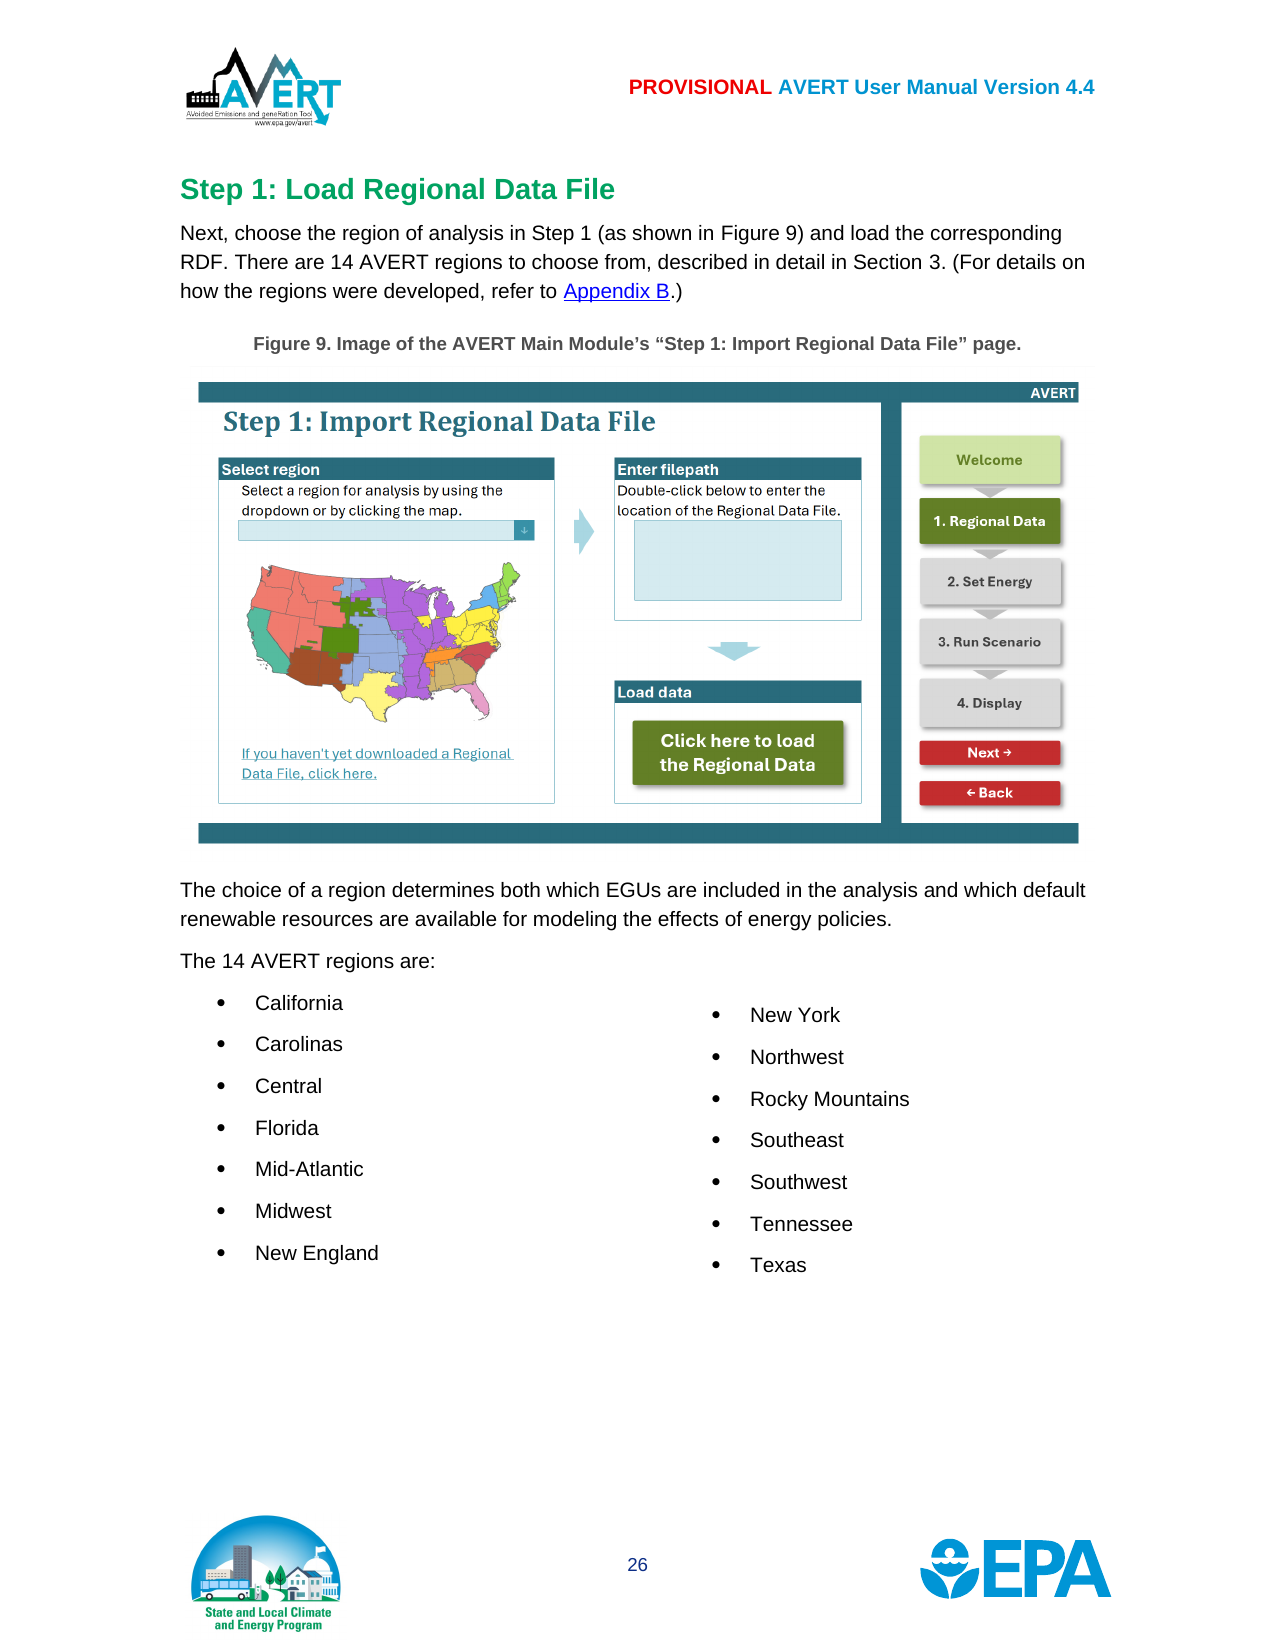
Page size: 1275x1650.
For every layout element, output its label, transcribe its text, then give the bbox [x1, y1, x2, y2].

list Central [217, 1070, 600, 1099]
list Tennessee [712, 1208, 1095, 1237]
list Midwest [217, 1195, 600, 1224]
subtitle Step 1: Load Regional Data File [180, 179, 1095, 204]
list Mid-Atlantic [217, 1153, 600, 1183]
picture [180, 366, 1095, 862]
text Figure 9. Image of the AVERT Main Module’s “Step 1: Import Regional Data File” page. [180, 329, 1095, 354]
text The 14 AVERT regions are: [180, 945, 1095, 974]
text The choice of a region determines both which EGUs are included in the analysis and which default renewable resources are available for modeling the effects of energy policies. [180, 874, 1095, 933]
picture [180, 40, 347, 131]
list Northwest [712, 1041, 1095, 1070]
list Texas [712, 1249, 1095, 1278]
list New York [712, 999, 1095, 1028]
list New England [217, 1237, 600, 1266]
list California [217, 987, 600, 1016]
list Carolinas [217, 1028, 600, 1058]
text Next, choose the region of analysis in Step 1 (as shown in Figure 9) and load the corresponding RDF. There are 14 AVERT regions to choose from, described in detail in Section 3. (For details on how the regions were developed, refer to Appendix B.) [180, 217, 1095, 304]
picture [184, 1513, 348, 1640]
list Rocky Mountains [712, 1083, 1095, 1112]
list Southeast [712, 1124, 1095, 1153]
list Florida [217, 1112, 600, 1141]
list Southwest [712, 1166, 1095, 1195]
